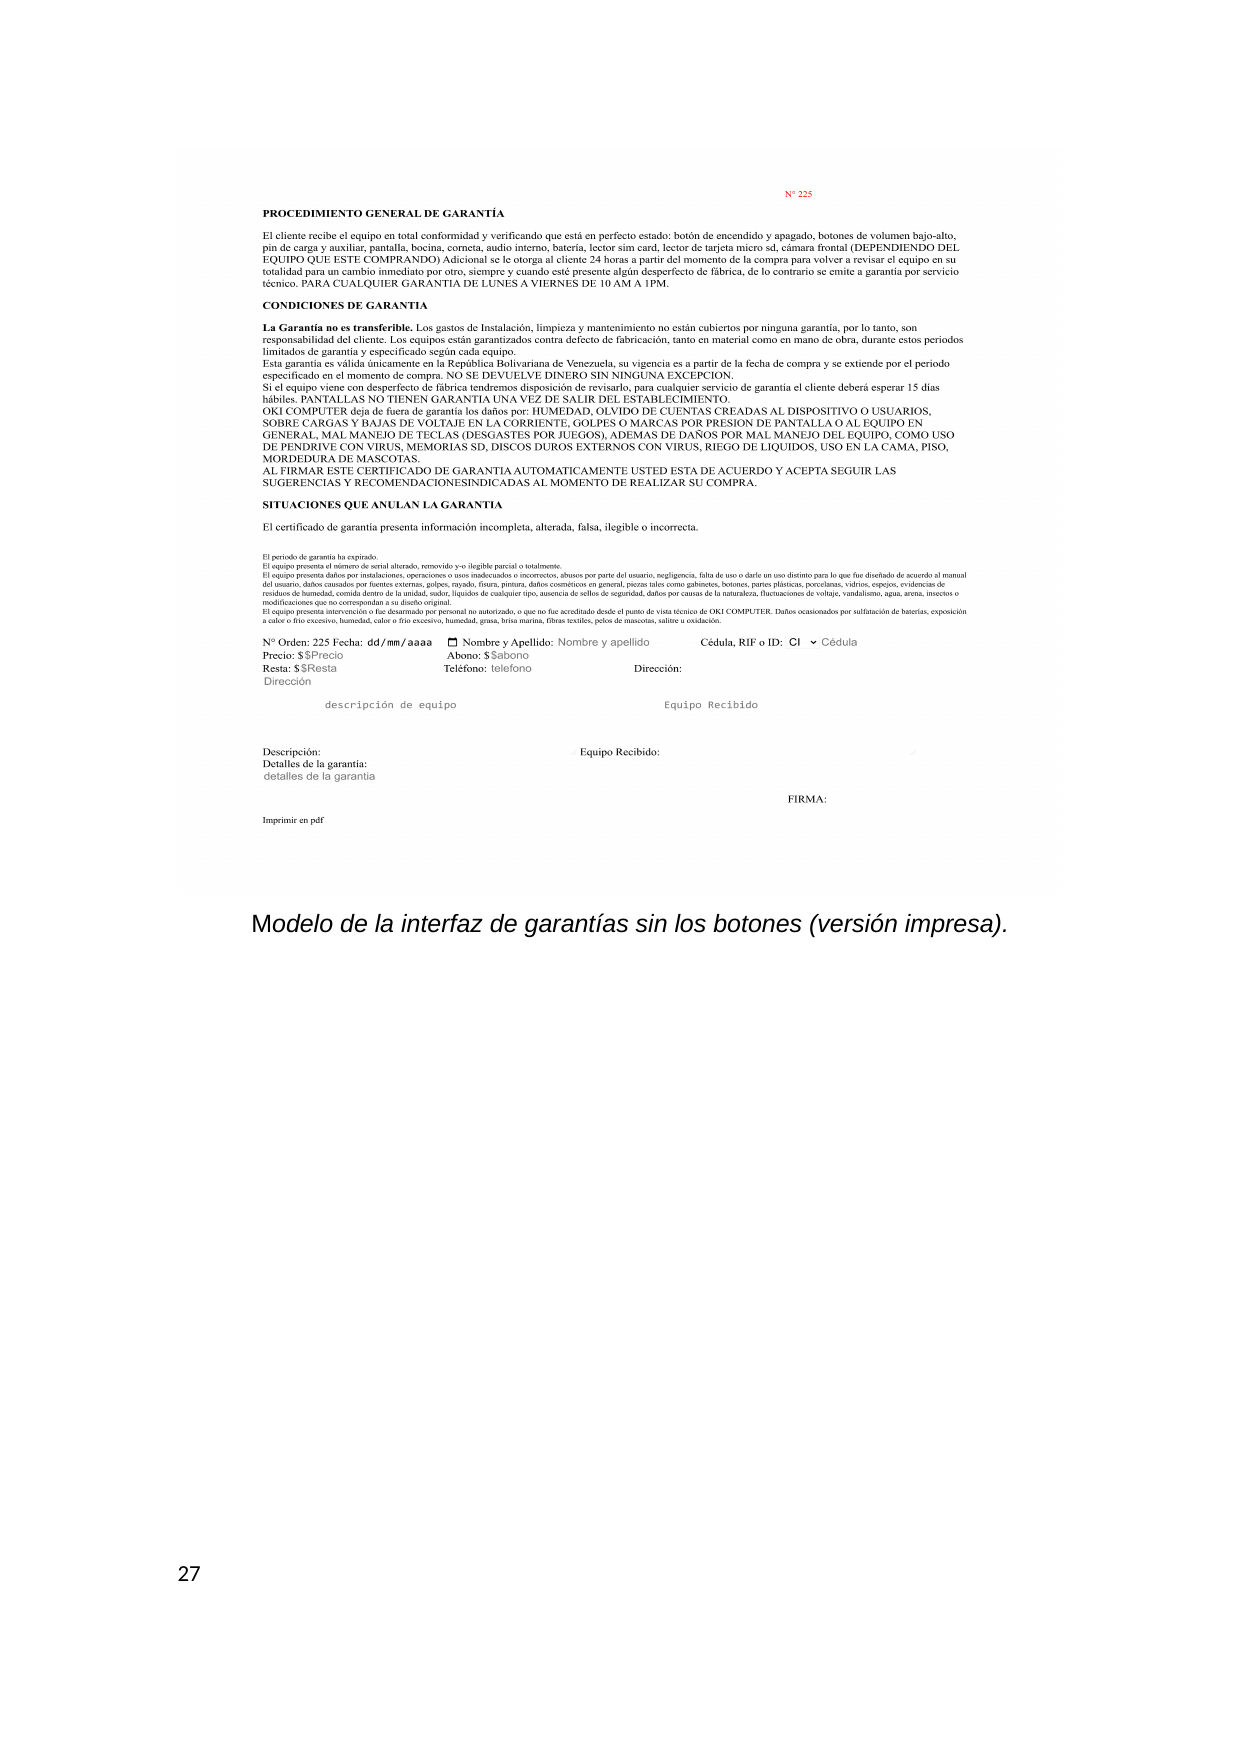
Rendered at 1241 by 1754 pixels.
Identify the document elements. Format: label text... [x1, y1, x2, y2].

picture [177, 147, 1063, 895]
text Modelo de la interfaz de garantías sin los botones (versión impresa). [177, 895, 1063, 938]
